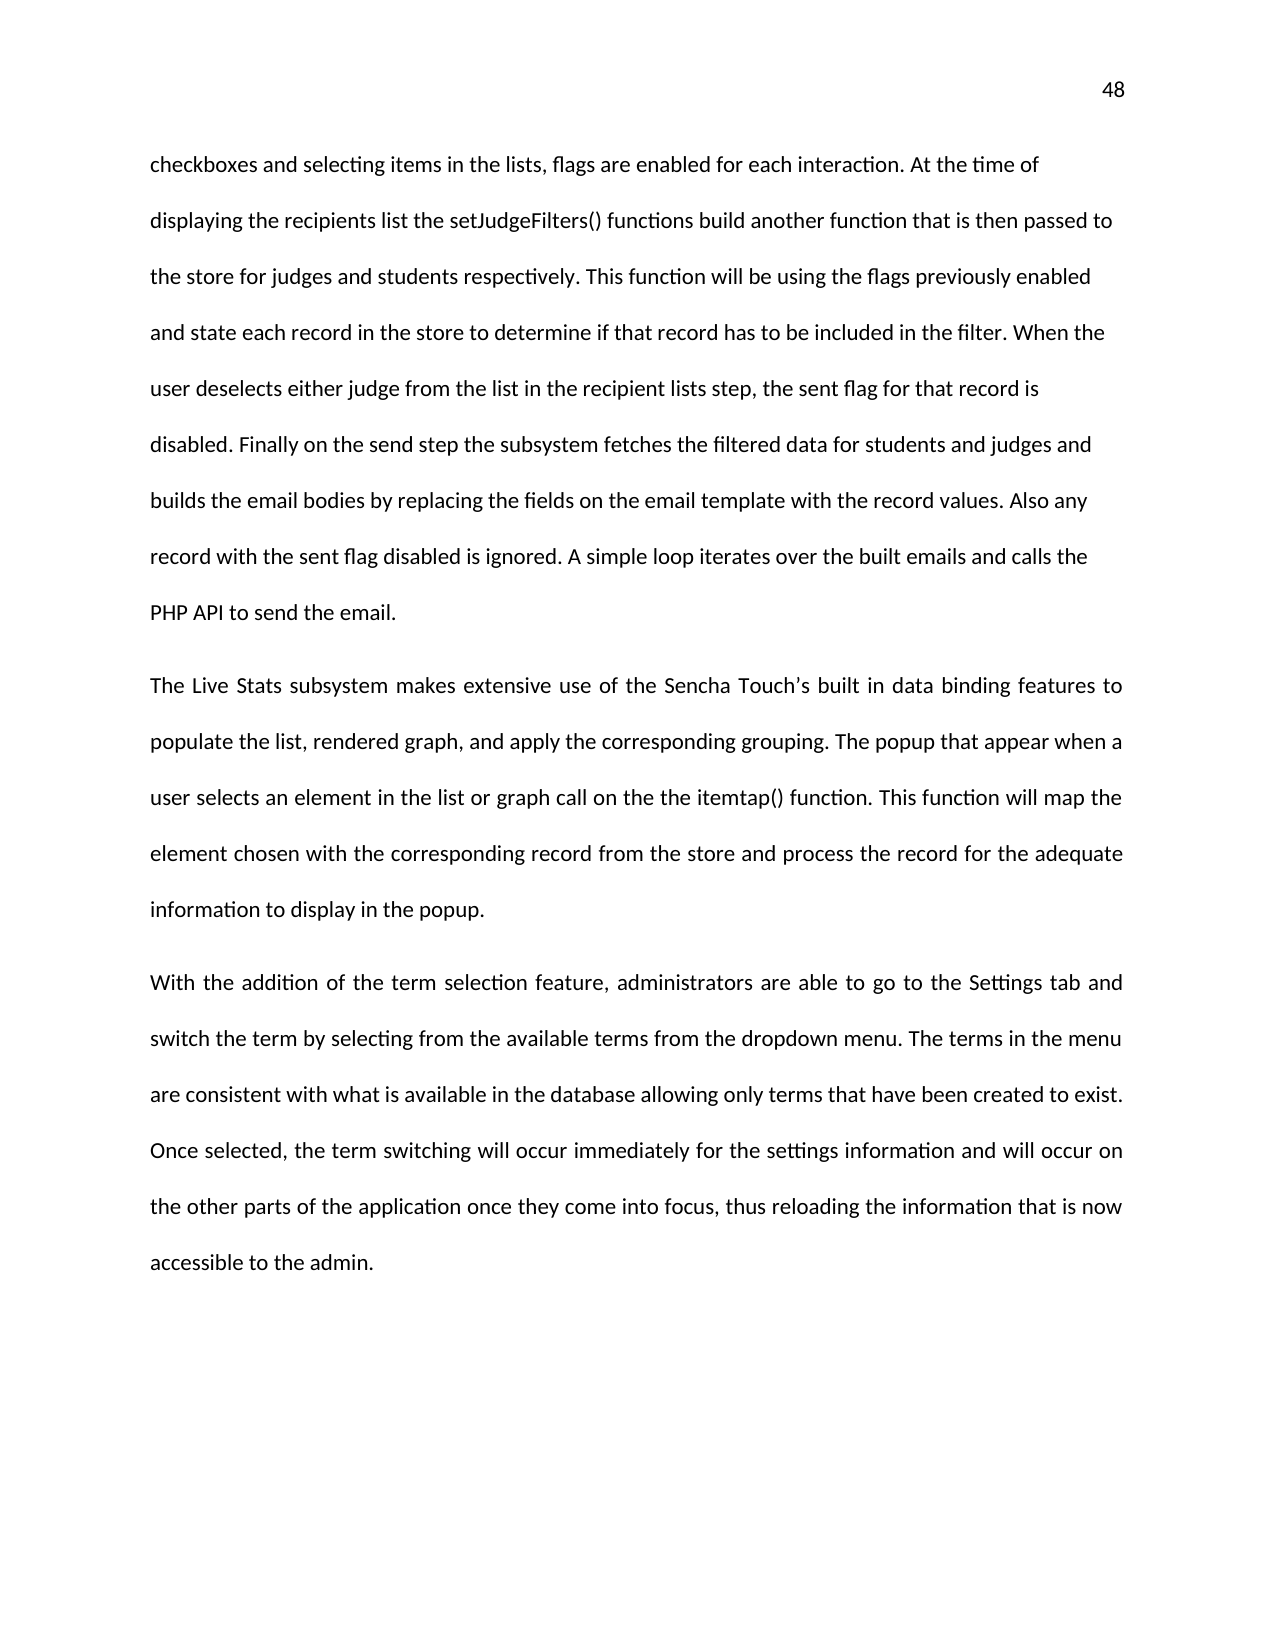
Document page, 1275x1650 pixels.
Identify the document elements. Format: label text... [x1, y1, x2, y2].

text The Live Stats subsystem makes extensive use of the Sencha Touch’s built in data binding features to populate the list, rendered graph, and apply the corresponding grouping. The popup that appear when a user selects an element in the list or graph call on the the itemtap() function. This function will map the element chosen with the corresponding record from the store and process the record for the adequate information to display in the popup. [150, 671, 1125, 923]
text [150, 150, 1125, 626]
text With the addition of the term selection feature, administrators are able to go to the Settings tab and switch the term by selecting from the available terms from the dropdown menu. The terms in the menu are consistent with what is available in the database allowing only terms that have been created to exist. Once selected, the term switching will occur immediately for the settings information and will occur on the other parts of the application once they come into focus, thus reloading the information that is now accessible to the admin. [150, 968, 1125, 1276]
